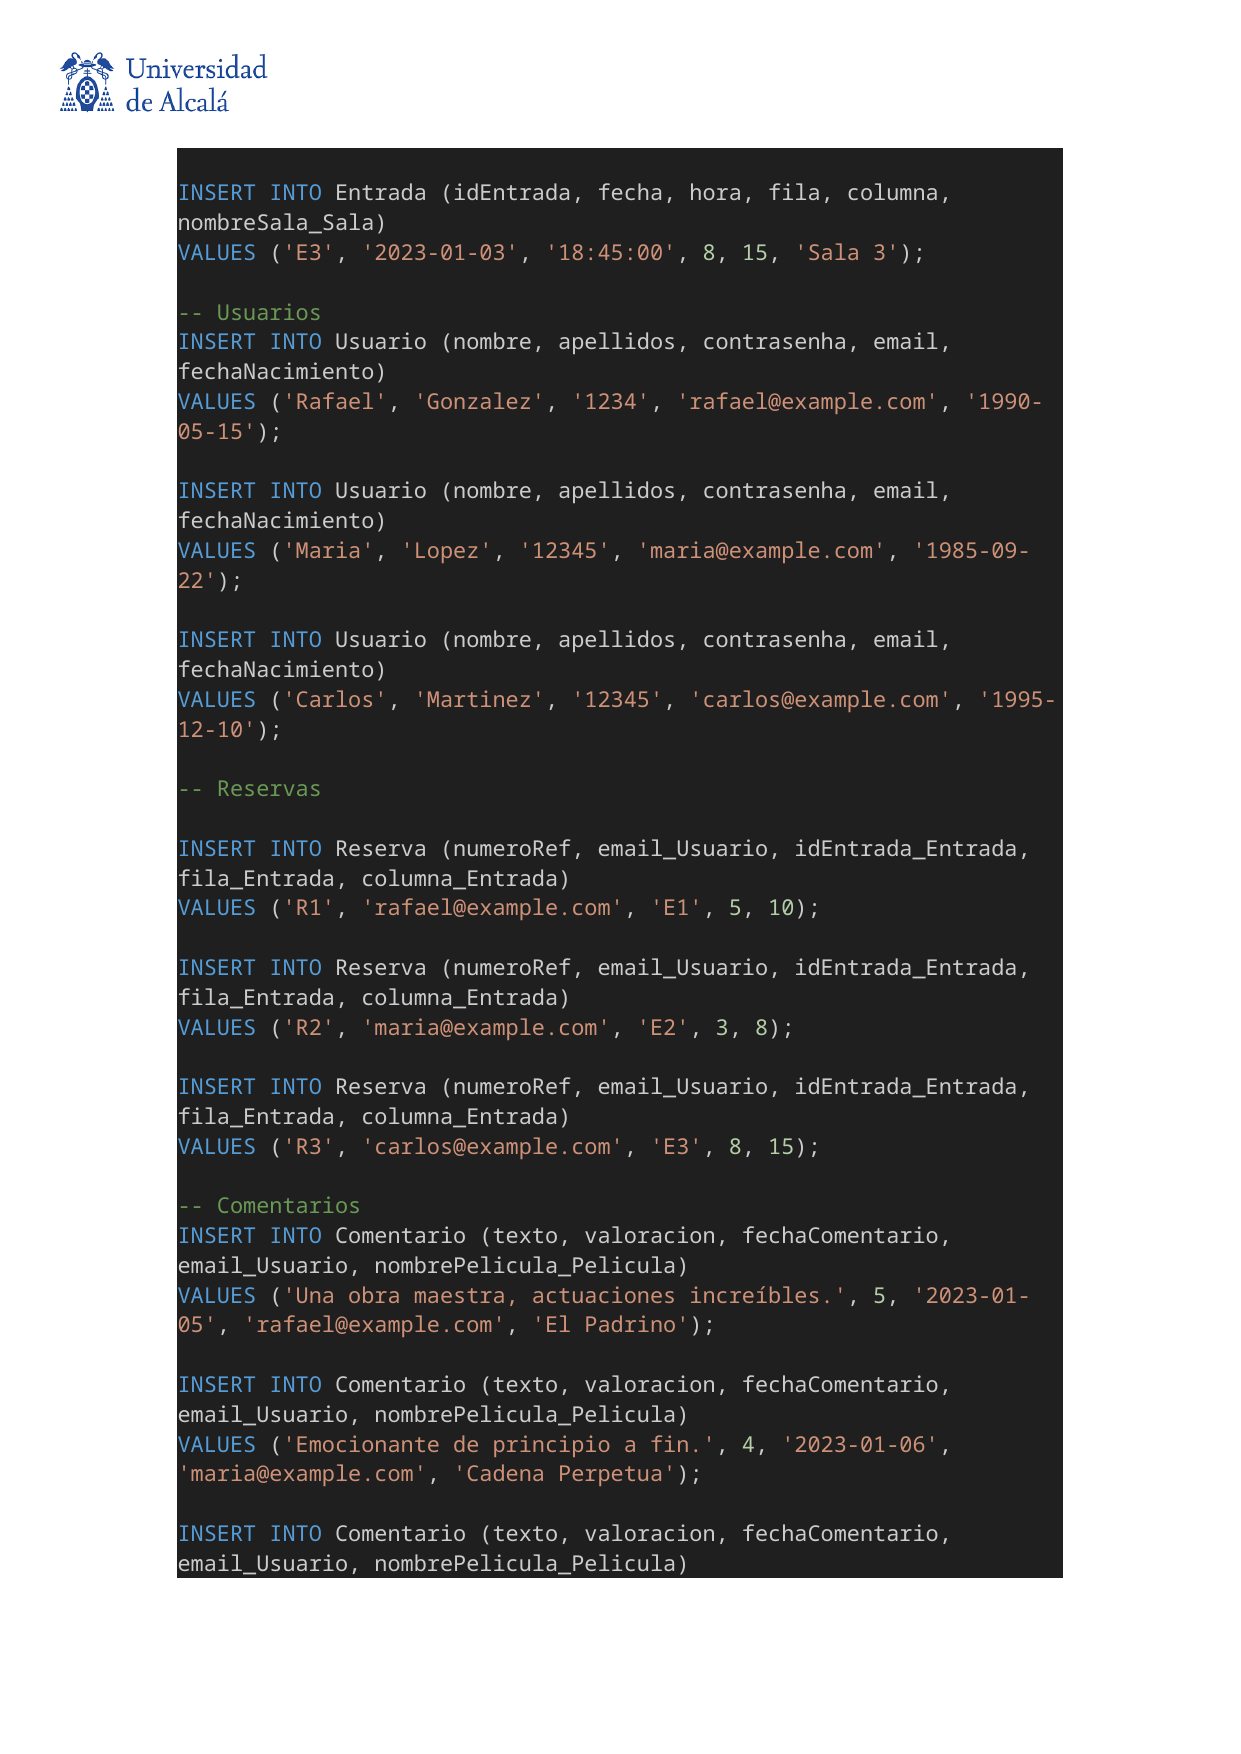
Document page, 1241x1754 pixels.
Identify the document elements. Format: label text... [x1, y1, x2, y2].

text VALUES ('Rafael', 'Gonzalez', '1234', 'rafael@example.com', '1990-05-15'); [177, 386, 1063, 446]
text INSERT INTO Usuario (nombre, apellidos, contrasenha, email, fechaNacimiento) [177, 475, 1063, 535]
text VALUES ('Maria', 'Lopez', '12345', 'maria@example.com', '1985-09-22'); [177, 535, 1063, 594]
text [177, 177, 1063, 237]
text VALUES ('R2', 'maria@example.com', 'E2', 3, 8); [177, 1012, 1063, 1041]
text VALUES ('Una obra maestra, actuaciones increíbles.', 5, '2023-01-05', 'rafael@example.com', 'El Padrino'); [177, 1280, 1063, 1339]
text INSERT INTO Comentario (texto, valoracion, fechaComentario, email_Usuario, nombrePelicula_Pelicula) [177, 1369, 1063, 1429]
text INSERT INTO Reserva (numeroRef, email_Usuario, idEntrada_Entrada, fila_Entrada, columna_Entrada) [177, 952, 1063, 1012]
text INSERT INTO Reserva (numeroRef, email_Usuario, idEntrada_Entrada, fila_Entrada, columna_Entrada) [177, 833, 1063, 892]
text VALUES ('R3', 'carlos@example.com', 'E3', 8, 15); [177, 1131, 1063, 1161]
text VALUES ('Emocionante de principio a fin.', 4, '2023-01-06', 'maria@example.com', 'Cadena Perpetua'); [177, 1429, 1063, 1488]
picture [53, 45, 274, 119]
text -- Reservas [177, 773, 1063, 803]
text -- Usuarios [177, 297, 1063, 326]
text VALUES ('Carlos', 'Martinez', '12345', 'carlos@example.com', '1995-12-10'); [177, 684, 1063, 743]
text VALUES ('E3', '2023-01-03', '18:45:00', 8, 15, 'Sala 3'); [177, 237, 1063, 267]
text INSERT INTO Comentario (texto, valoracion, fechaComentario, email_Usuario, nombrePelicula_Pelicula) [177, 1220, 1063, 1280]
text -- Comentarios [177, 1190, 1063, 1220]
text INSERT INTO Reserva (numeroRef, email_Usuario, idEntrada_Entrada, fila_Entrada, columna_Entrada) [177, 1071, 1063, 1131]
text INSERT INTO Usuario (nombre, apellidos, contrasenha, email, fechaNacimiento) [177, 326, 1063, 386]
text VALUES ('R1', 'rafael@example.com', 'E1', 5, 10); [177, 892, 1063, 922]
text INSERT INTO Comentario (texto, valoracion, fechaComentario, email_Usuario, nombrePelicula_Pelicula) [177, 1518, 1063, 1578]
text INSERT INTO Usuario (nombre, apellidos, contrasenha, email, fechaNacimiento) [177, 624, 1063, 684]
